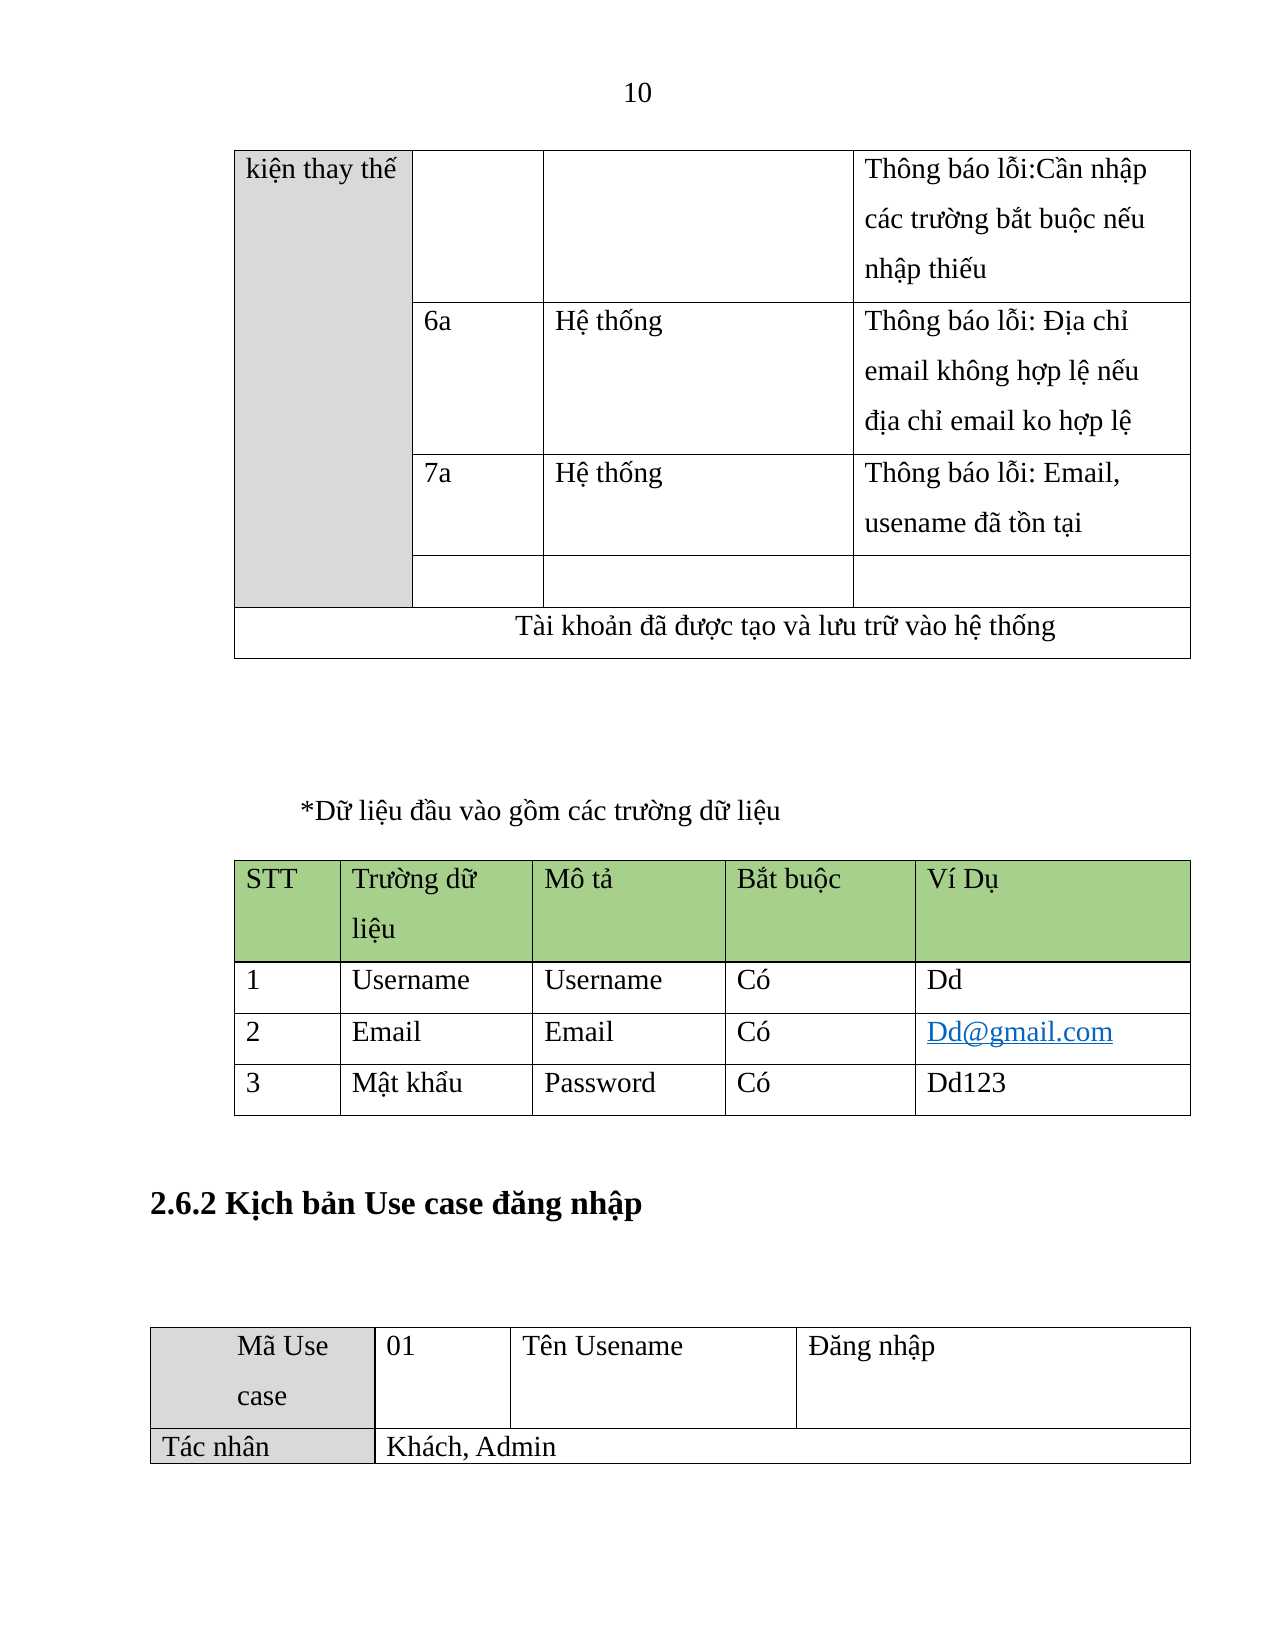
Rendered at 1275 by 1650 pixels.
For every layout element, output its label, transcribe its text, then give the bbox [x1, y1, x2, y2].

table_cell Hệ thống [544, 455, 853, 555]
table_cell [544, 151, 853, 302]
table_cell Username [533, 963, 725, 1013]
table_cell Tác nhân [151, 1429, 374, 1463]
table_cell Dd [916, 963, 1190, 1013]
table_cell [854, 556, 1190, 607]
table_cell Có [726, 1065, 915, 1115]
table_cell Username [341, 963, 532, 1013]
table_header Ví Dụ [916, 861, 1190, 961]
table_cell 3 [235, 1065, 340, 1115]
table_cell Hệ thống [544, 303, 853, 454]
table_cell Password [533, 1065, 725, 1115]
table_cell Email [533, 1014, 725, 1064]
table_cell Tài khoản đã được tạo và lưu trữ vào hệ thống [235, 608, 1190, 658]
text 2.6.2 Kịch bản Use case đăng nhập [150, 1183, 1125, 1221]
table_cell Thông báo lỗi: Địa chỉ email không hợp lệ nếu địa chỉ email ko hợp lệ [854, 303, 1190, 454]
table_header Trường dữ liệu [341, 861, 532, 961]
table_cell Khách, Admin [376, 1429, 1190, 1463]
table_cell Dd@gmail.com [916, 1014, 1190, 1064]
table_cell Có [726, 963, 915, 1013]
table_cell Mật khẩu [341, 1065, 532, 1115]
table_cell Dd123 [916, 1065, 1190, 1115]
table_header Tên Usename [511, 1328, 796, 1428]
table_header STT [235, 861, 340, 961]
table_header Mô tả [533, 861, 725, 961]
table_header 01 [376, 1328, 510, 1428]
table_cell 6a [413, 303, 543, 454]
text *Dữ liệu đầu vào gồm các trường dữ liệu [225, 793, 1125, 826]
table_cell 1 [235, 963, 340, 1013]
table_cell [413, 151, 543, 302]
table_header Mã Use case [151, 1328, 374, 1428]
table_cell Thông báo lỗi: Email, usename đã tồn tại [854, 455, 1190, 555]
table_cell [235, 151, 412, 607]
table_cell Thông báo lỗi:Cần nhập các trường bắt buộc nếu nhập thiếu [854, 151, 1190, 302]
table_cell [544, 556, 853, 607]
table_header Đăng nhập [797, 1328, 1190, 1428]
table_cell 7a [413, 455, 543, 555]
table_cell Email [341, 1014, 532, 1064]
table_header Bắt buộc [726, 861, 915, 961]
table_cell Có [726, 1014, 915, 1064]
table_cell [413, 556, 543, 607]
table_cell 2 [235, 1014, 340, 1064]
